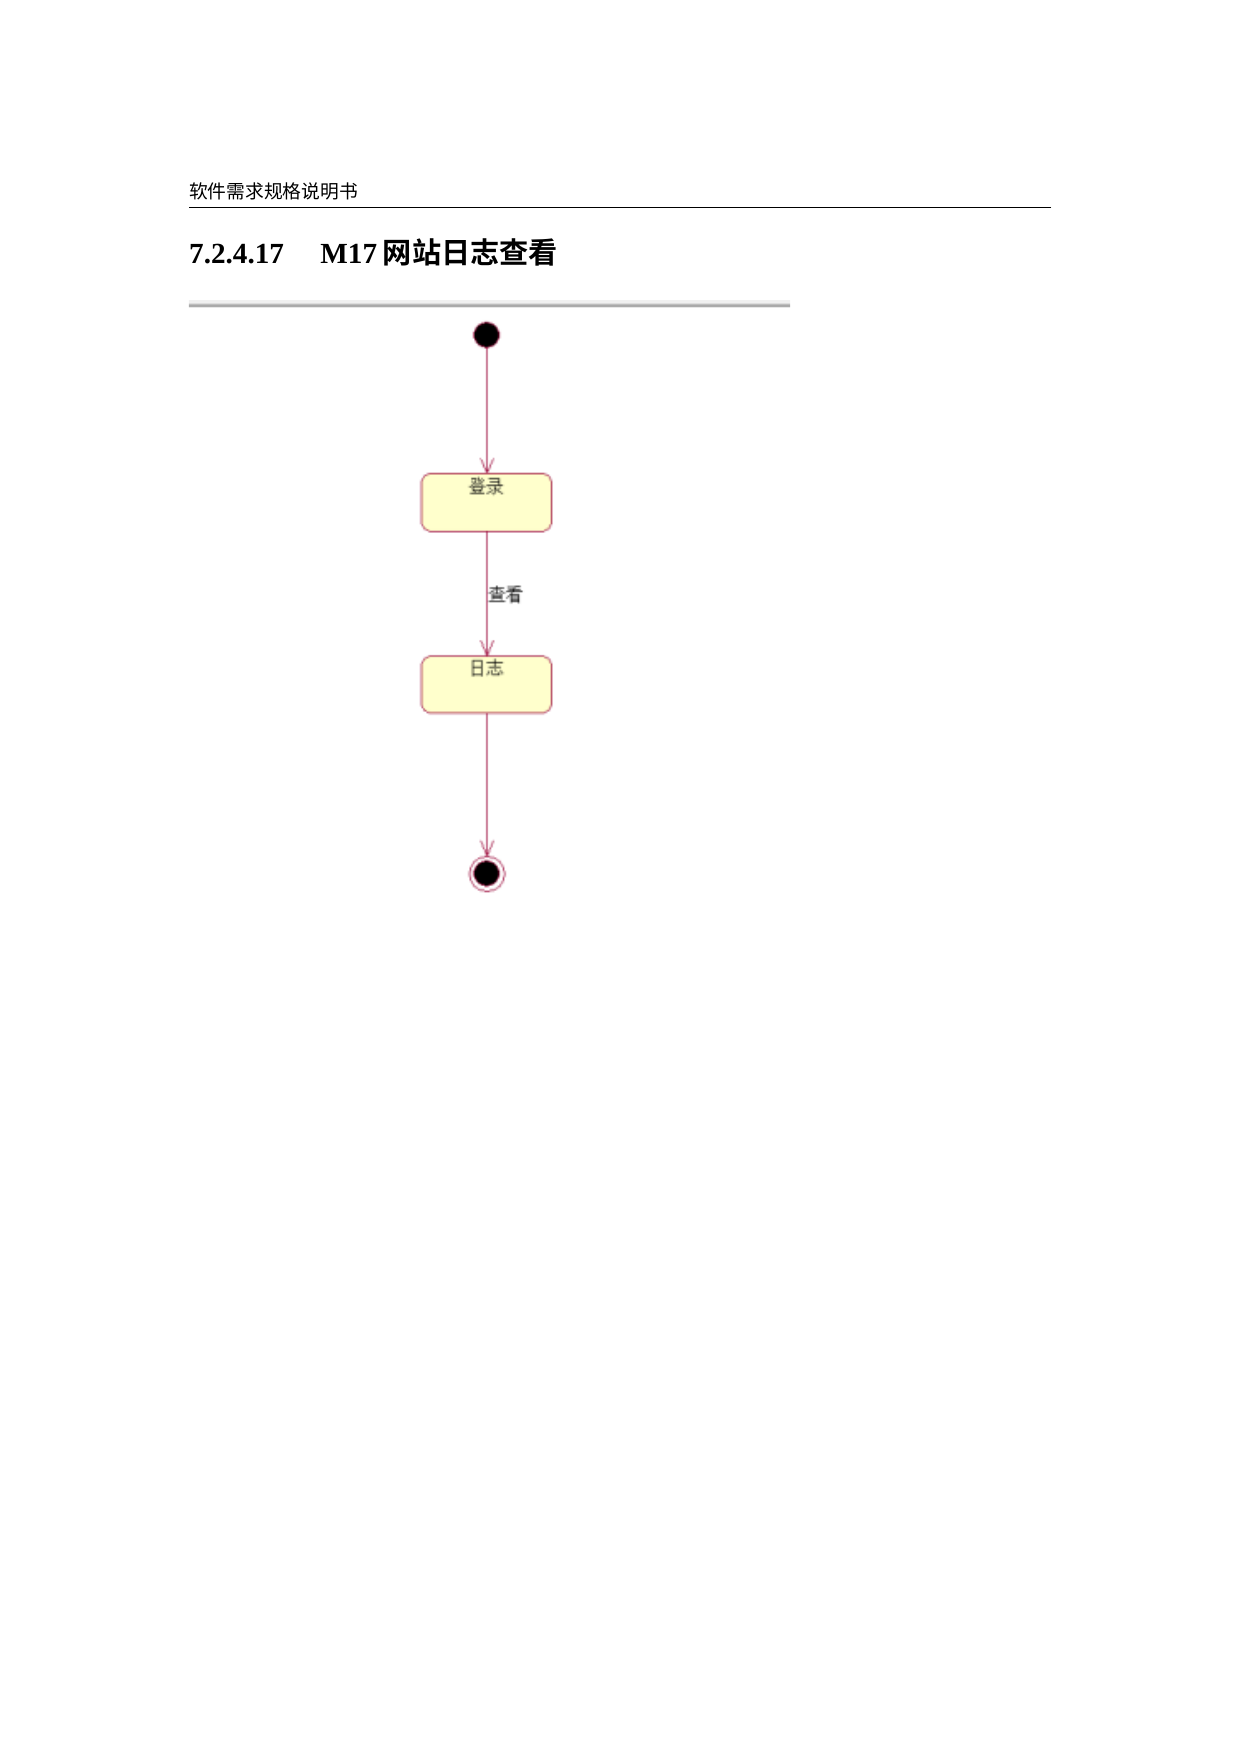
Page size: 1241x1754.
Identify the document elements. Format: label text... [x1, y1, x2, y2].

picture [188, 300, 791, 1026]
subtitle M17网站日志查看 [189, 229, 1051, 272]
